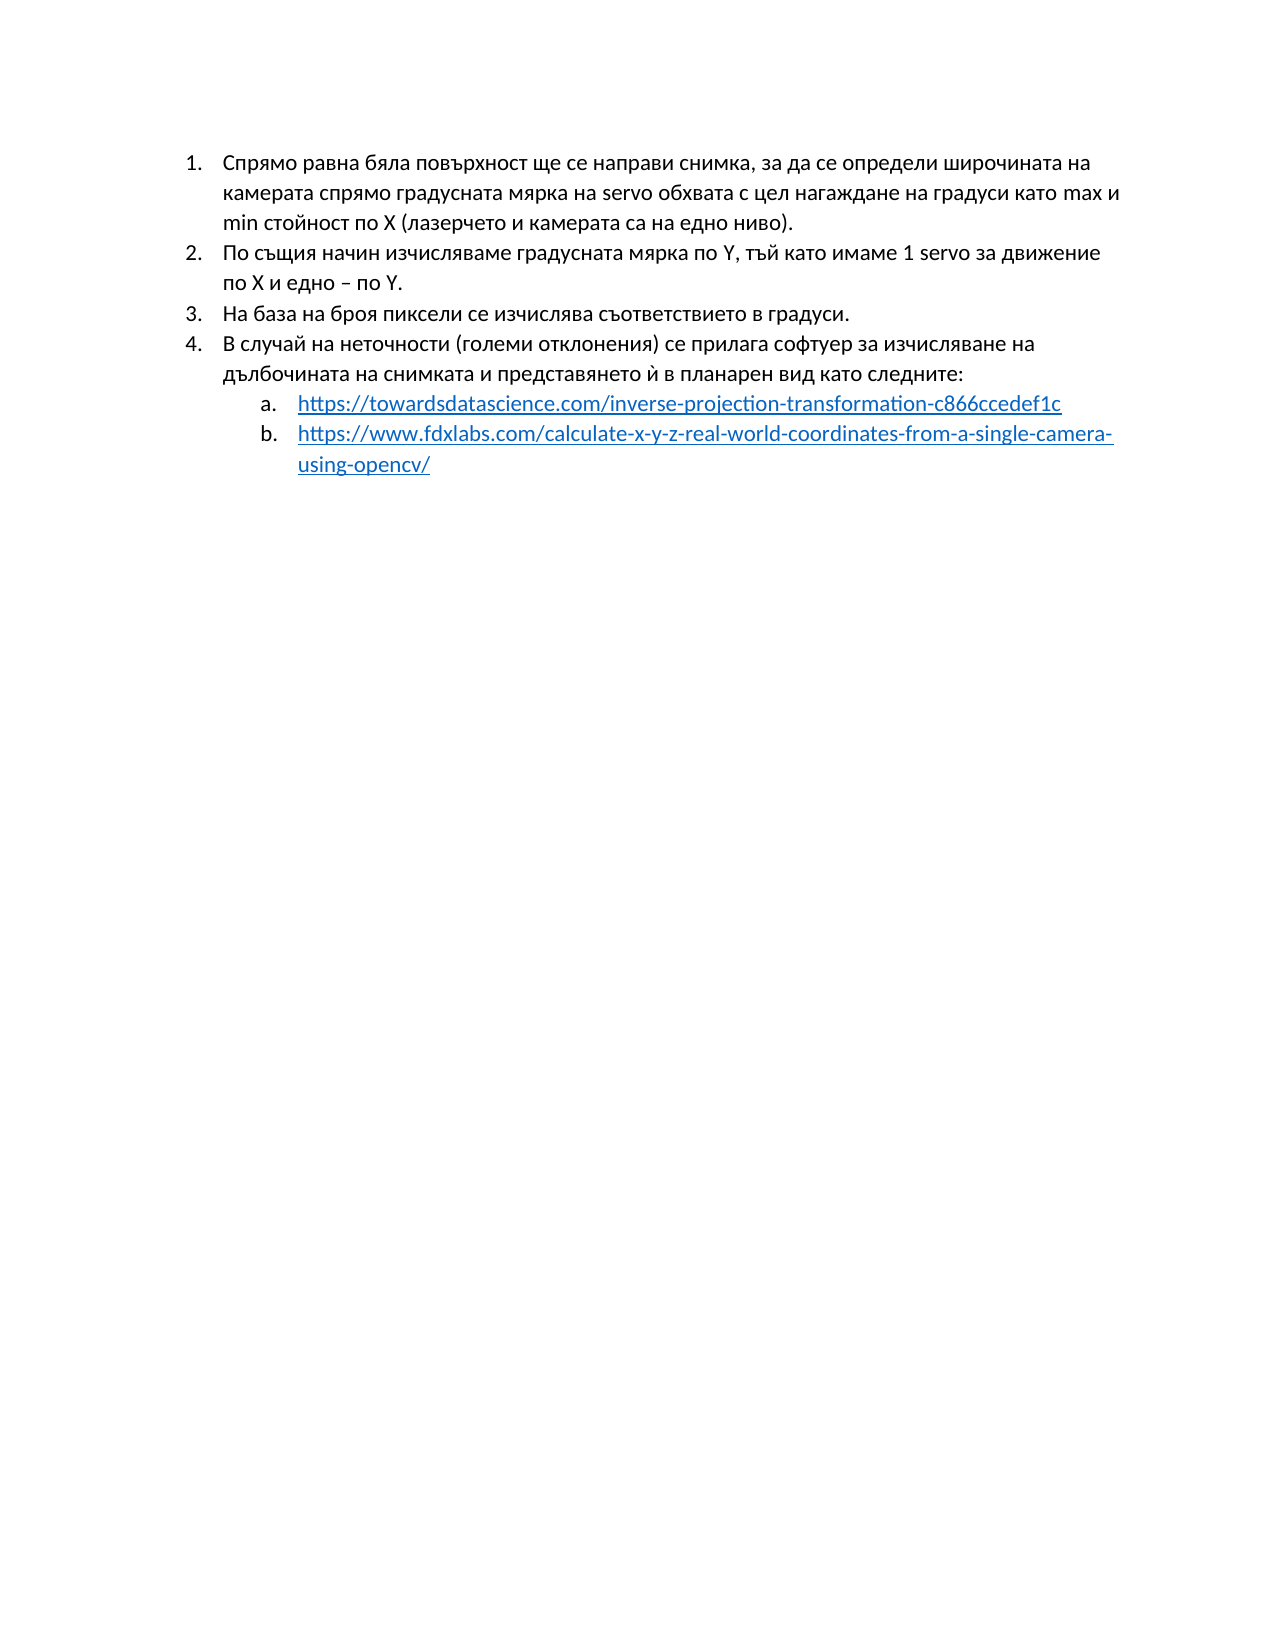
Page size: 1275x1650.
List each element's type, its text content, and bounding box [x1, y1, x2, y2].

list По същия начин изчисляваме градусната мярка по Y, тъй като имаме 1 servo за движение по X и едно – по Y. [185, 238, 1127, 296]
list Спрямо равна бяла повърхност ще се направи снимка, за да се определи широчината на камерата спрямо градусната мярка на servo обхвата с цел нагаждане на градуси като max и min стойност по Х (лазерчето и камерата са на едно ниво). [185, 148, 1127, 236]
list В случай на неточности (големи отклонения) се прилага софтуер за изчисляване на дълбочината на снимката и представянето ѝ в планарен вид като следните: [185, 329, 1127, 387]
list На база на броя пиксели се изчислява съответствието в градуси. [185, 299, 1127, 327]
list https://towardsdatascience.com/inverse-projection-transformation-c866ccedef1c [260, 389, 1127, 417]
list https://www.fdxlabs.com/calculate-x-y-z-real-world-coordinates-from-a-single-camera-using-opencv/ [260, 419, 1127, 478]
